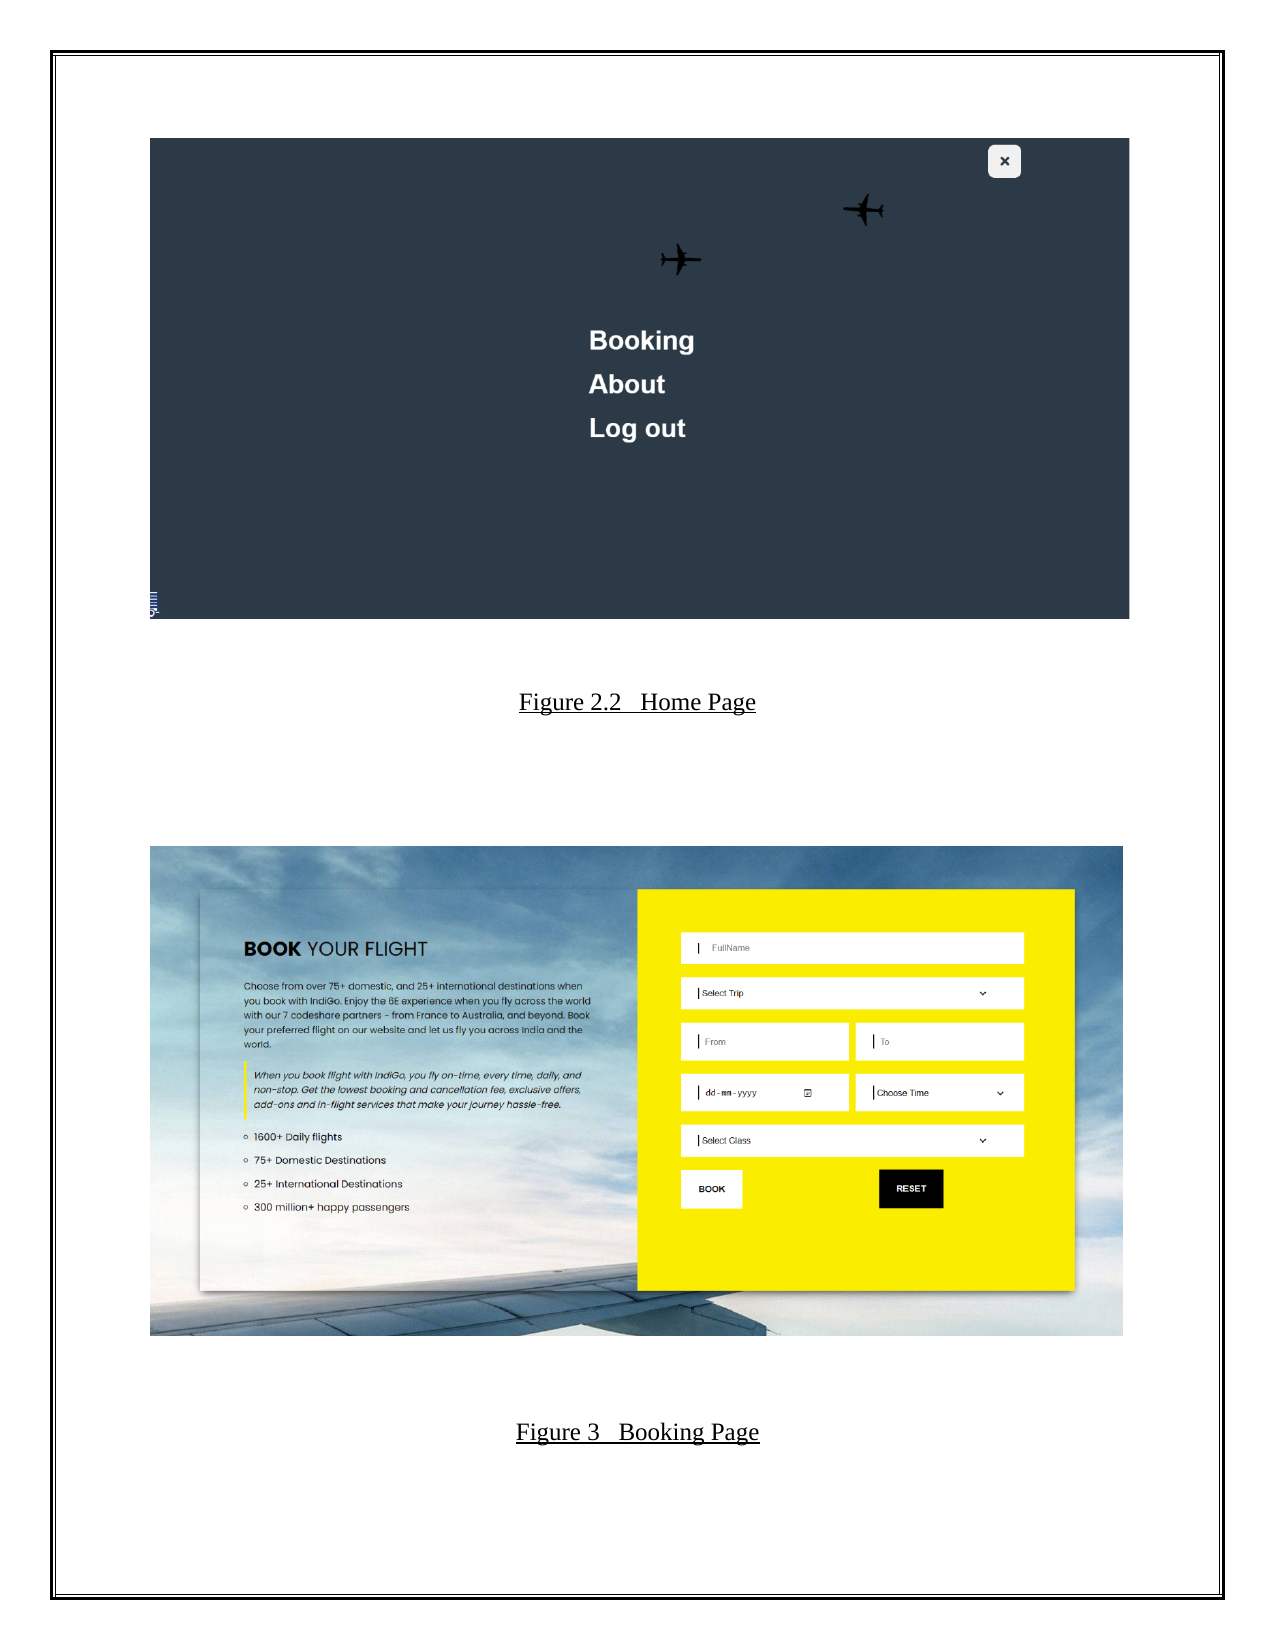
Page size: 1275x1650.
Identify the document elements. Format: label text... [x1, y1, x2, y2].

picture [150, 138, 1130, 619]
picture [150, 846, 1123, 1336]
text Figure 2.2 Home Page [150, 687, 1125, 715]
text Figure 3 Booking Page [150, 1417, 1125, 1446]
